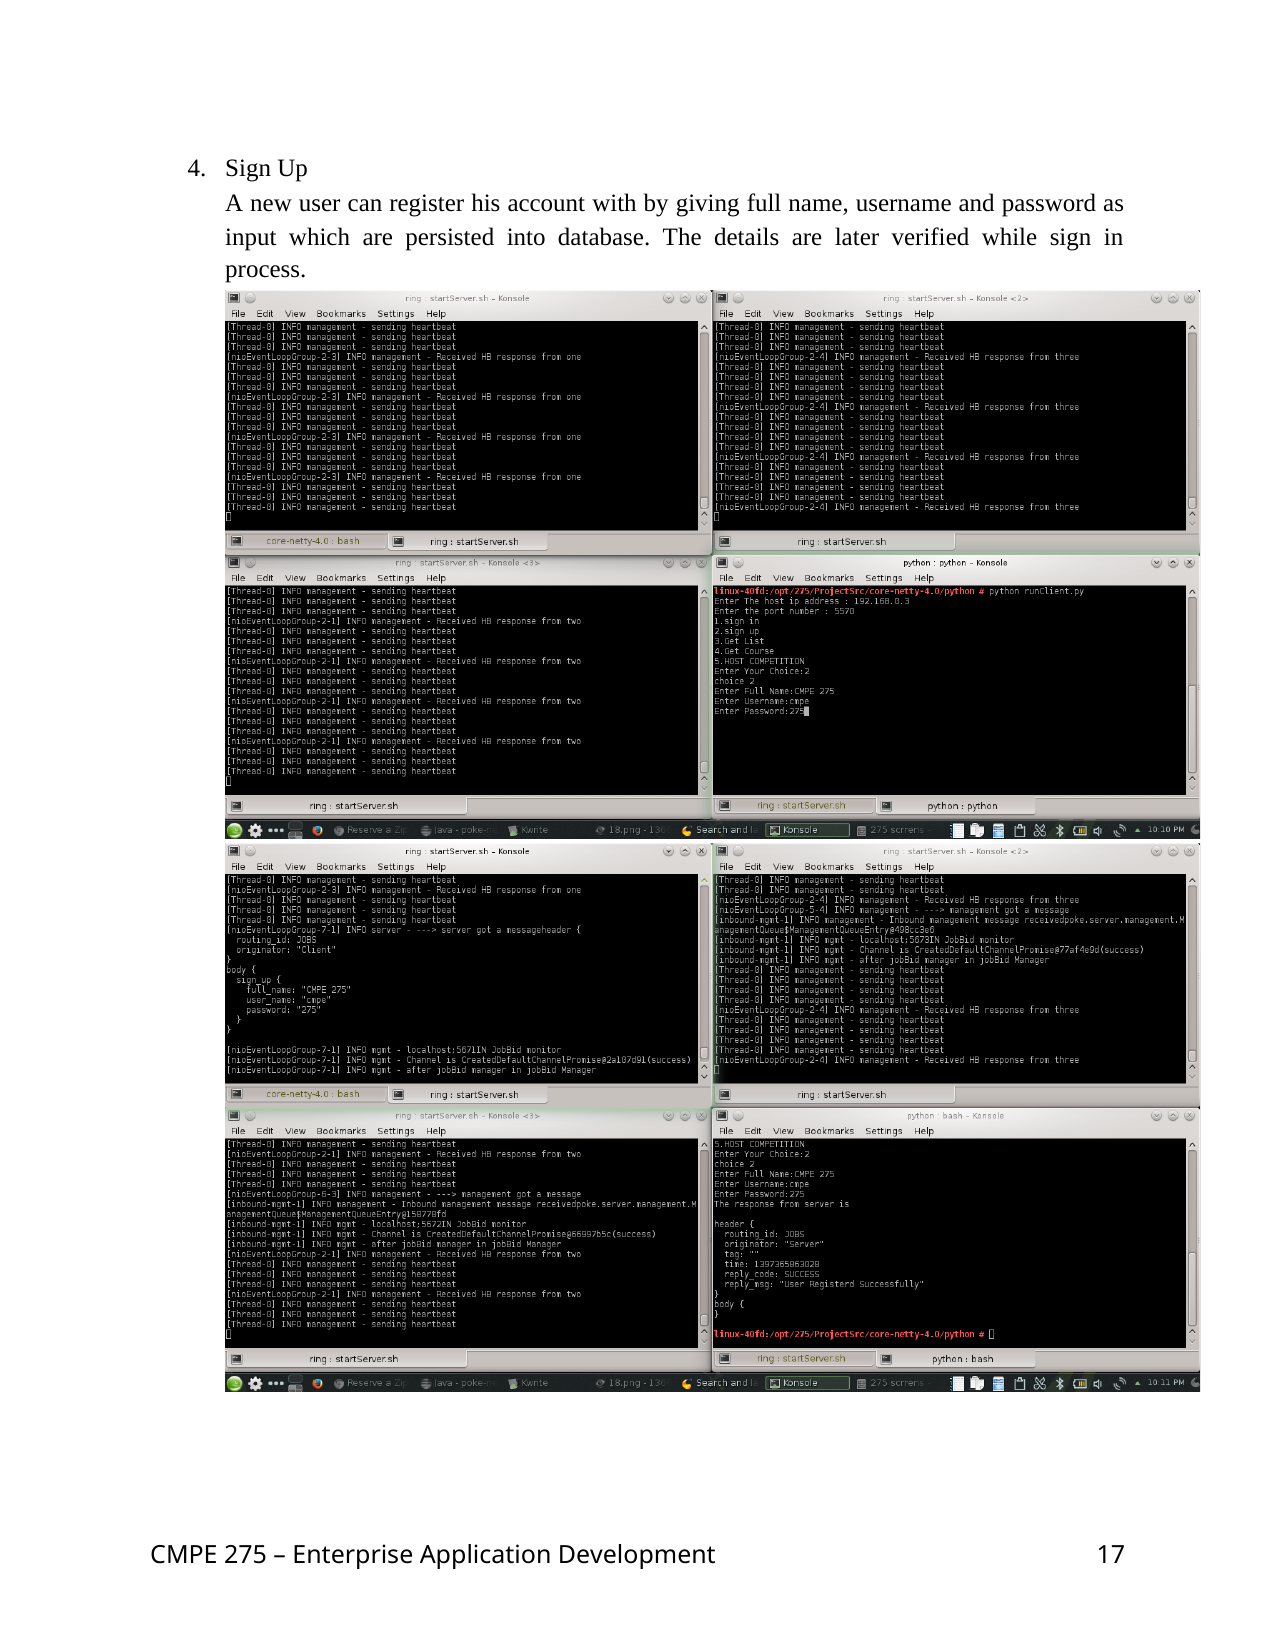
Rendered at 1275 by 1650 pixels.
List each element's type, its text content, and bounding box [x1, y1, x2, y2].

list A new user can register his account with by giving full name, username and password as input which are persisted into database. The details are later verified while sign in process. [225, 188, 1125, 283]
picture [225, 290, 1200, 839]
list Sign Up [187, 153, 1125, 181]
picture [225, 843, 1200, 1392]
